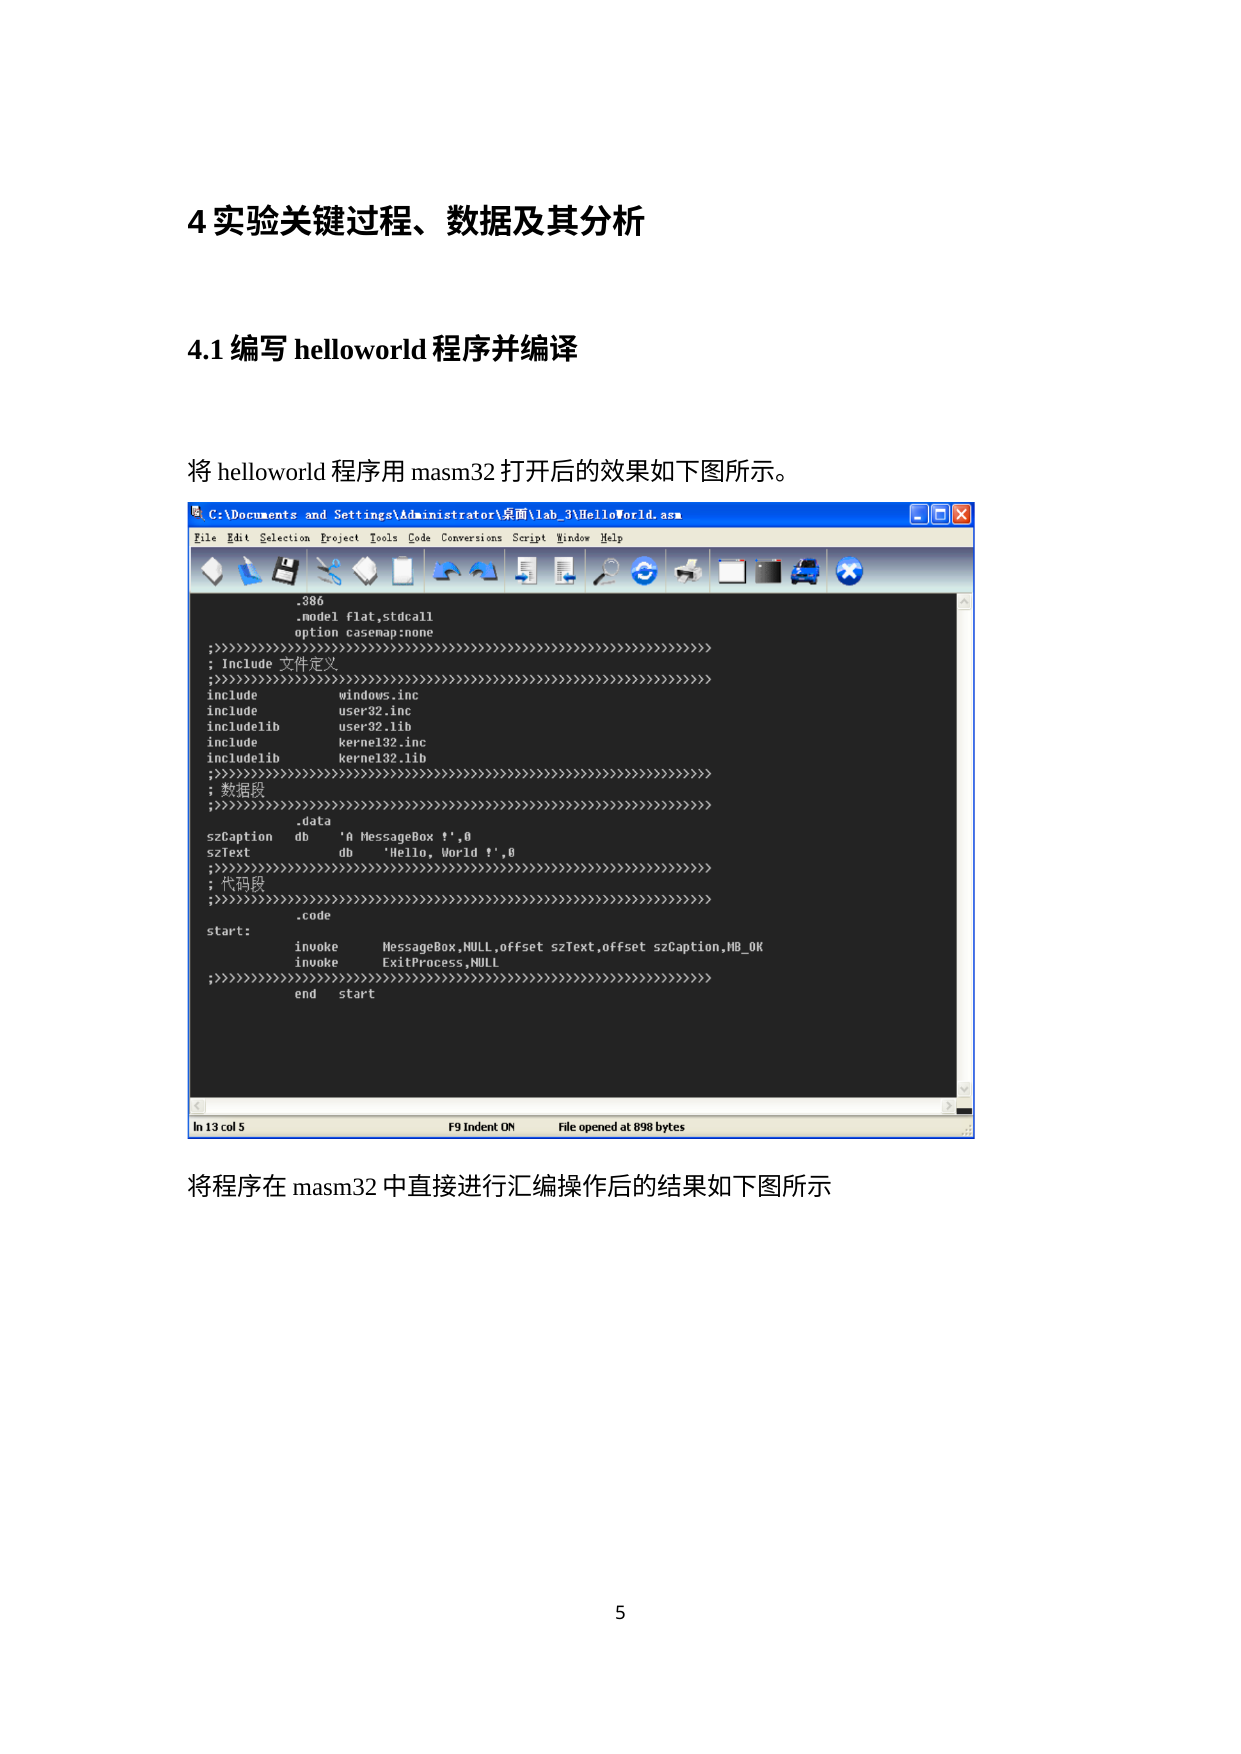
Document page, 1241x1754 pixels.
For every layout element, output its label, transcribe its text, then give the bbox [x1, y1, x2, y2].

subtitle 4.1编写helloworld程序并编译 [187, 314, 1053, 379]
text 将程序在masm32中直接进行汇编操作后的结果如下图所示 [187, 1152, 1053, 1217]
subtitle 4实验关键过程、数据及其分析 [187, 187, 1053, 252]
text 将helloworld程序用masm32打开后的效果如下图所示。 [187, 437, 1053, 502]
picture [187, 502, 975, 1139]
